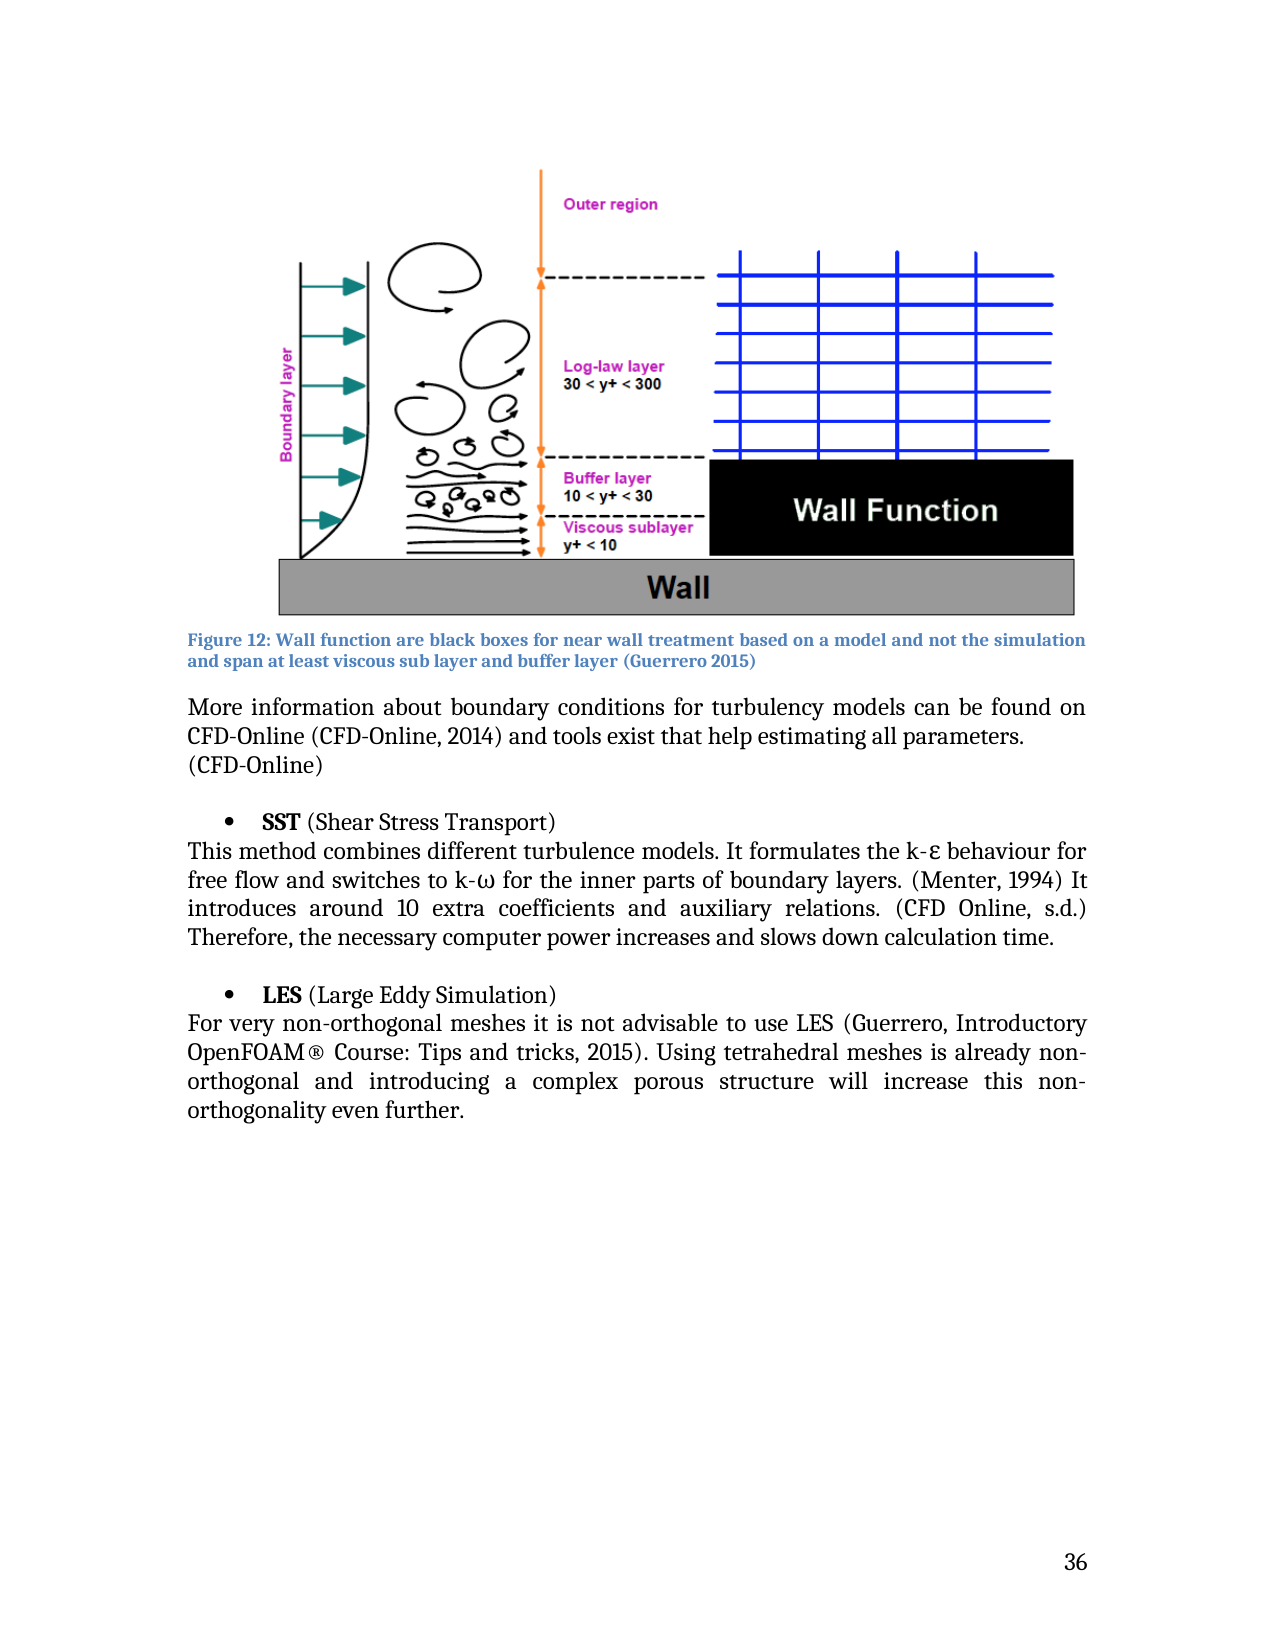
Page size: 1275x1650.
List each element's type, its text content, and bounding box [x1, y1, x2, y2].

text More information about boundary conditions for turbulency models can be found on CFD-Online and tools exist that help estimating all parameters. [187, 693, 1087, 751]
list LES (Large Eddy Simulation) [225, 981, 1087, 1009]
list SST (Shear Stress Transport) [225, 808, 1087, 837]
text For very non-orthogonal meshes it is not advisable to use LES . Using tetrahedral meshes is already non-orthogonal and introducing a complex porous structure will increase this non-orthogonality even further. [187, 1009, 1087, 1124]
text This method combines different turbulence models. It formulates the k-ε behaviour for free flow and switches to k-ω for the inner parts of boundary layers. It introduces around 10 extra coefficients and auxiliary relations. Therefore, the necessary computer power increases and slows down calculation time. [187, 837, 1087, 952]
picture [262, 150, 1086, 630]
